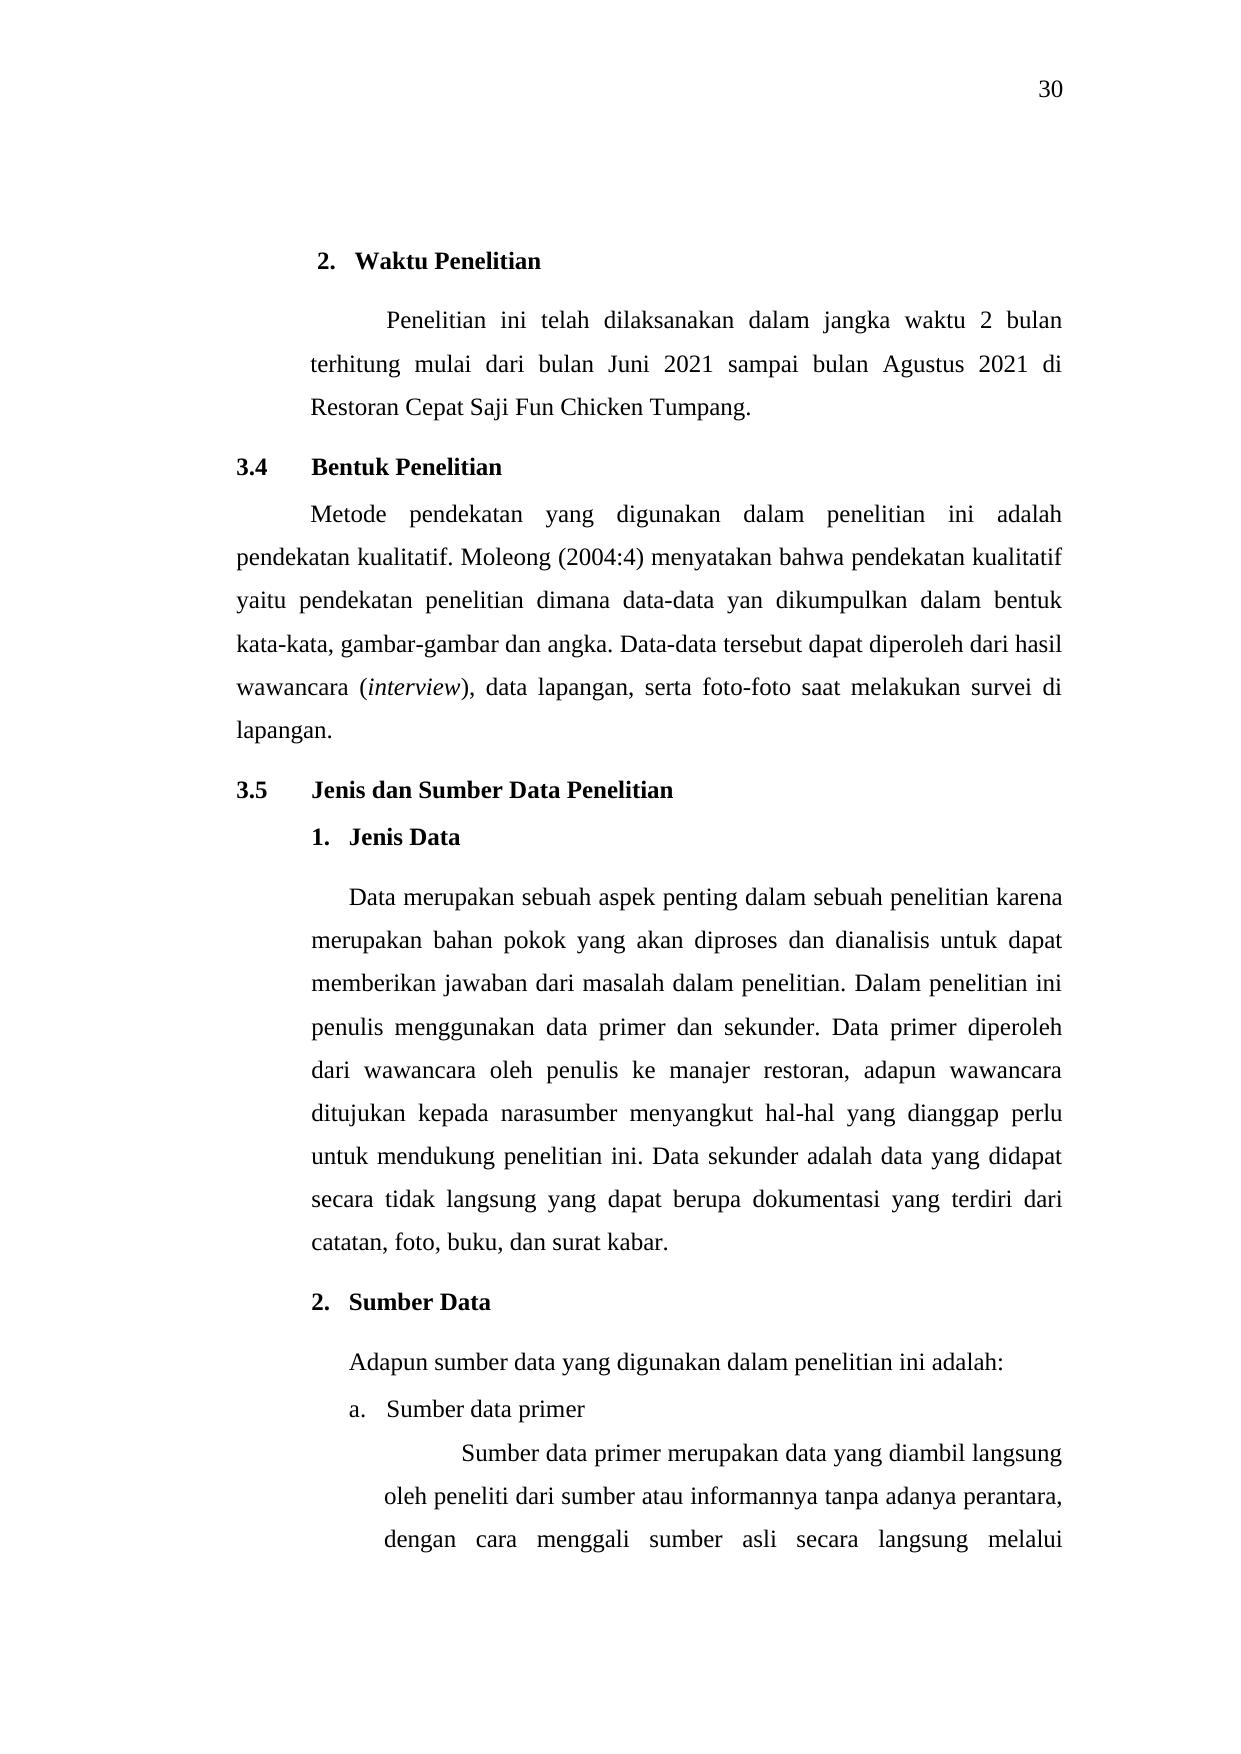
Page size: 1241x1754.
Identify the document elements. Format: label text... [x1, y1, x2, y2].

list Jenis Data [311, 822, 1063, 851]
text Metode pendekatan yang digunakan dalam penelitian ini adalah pendekatan kualitatif. Moleong (2004:4) menyatakan bahwa pendekatan kualitatif yaitu pendekatan penelitian dimana data-data yan dikumpulkan dalam bentuk kata-kata, gambar-gambar dan angka. Data-data tersebut dapat diperoleh dari hasil wawancara (interview), data lapangan, serta foto-foto saat melakukan survei di lapangan. [236, 499, 1063, 744]
list Sumber Data [311, 1287, 1063, 1316]
list Waktu Penelitian [317, 246, 1063, 274]
list Sumber data primer [349, 1394, 1063, 1423]
text Data merupakan sebuah aspek penting dalam sebuah penelitian karena merupakan bahan pokok yang akan diproses dan dianalisis untuk dapat memberikan jawaban dari masalah dalam penelitian. Dalam penelitian ini penulis menggunakan data primer dan sekunder. Data primer diperoleh dari wawancara oleh penulis ke manajer restoran, adapun wawancara ditujukan kepada narasumber menyangkut hal-hal yang dianggap perlu untuk mendukung penelitian ini. Data sekunder adalah data yang didapat secara tidak langsung yang dapat berupa dokumentasi yang terdiri dari catatan, foto, buku, dan surat kabar. [311, 882, 1063, 1256]
text Penelitian ini telah dilaksanakan dalam jangka waktu 2 bulan terhitung mulai dari bulan Juni 2021 sampai bulan Agustus 2021 di Restoran Cepat Saji Fun Chicken Tumpang. [310, 306, 1063, 421]
list Bentuk Penelitian [236, 452, 1063, 480]
text Adapun sumber data yang digunakan dalam penelitian ini adalah: [349, 1347, 1063, 1376]
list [384, 1438, 1063, 1553]
list Jenis dan Sumber Data Penelitian [236, 775, 1063, 803]
